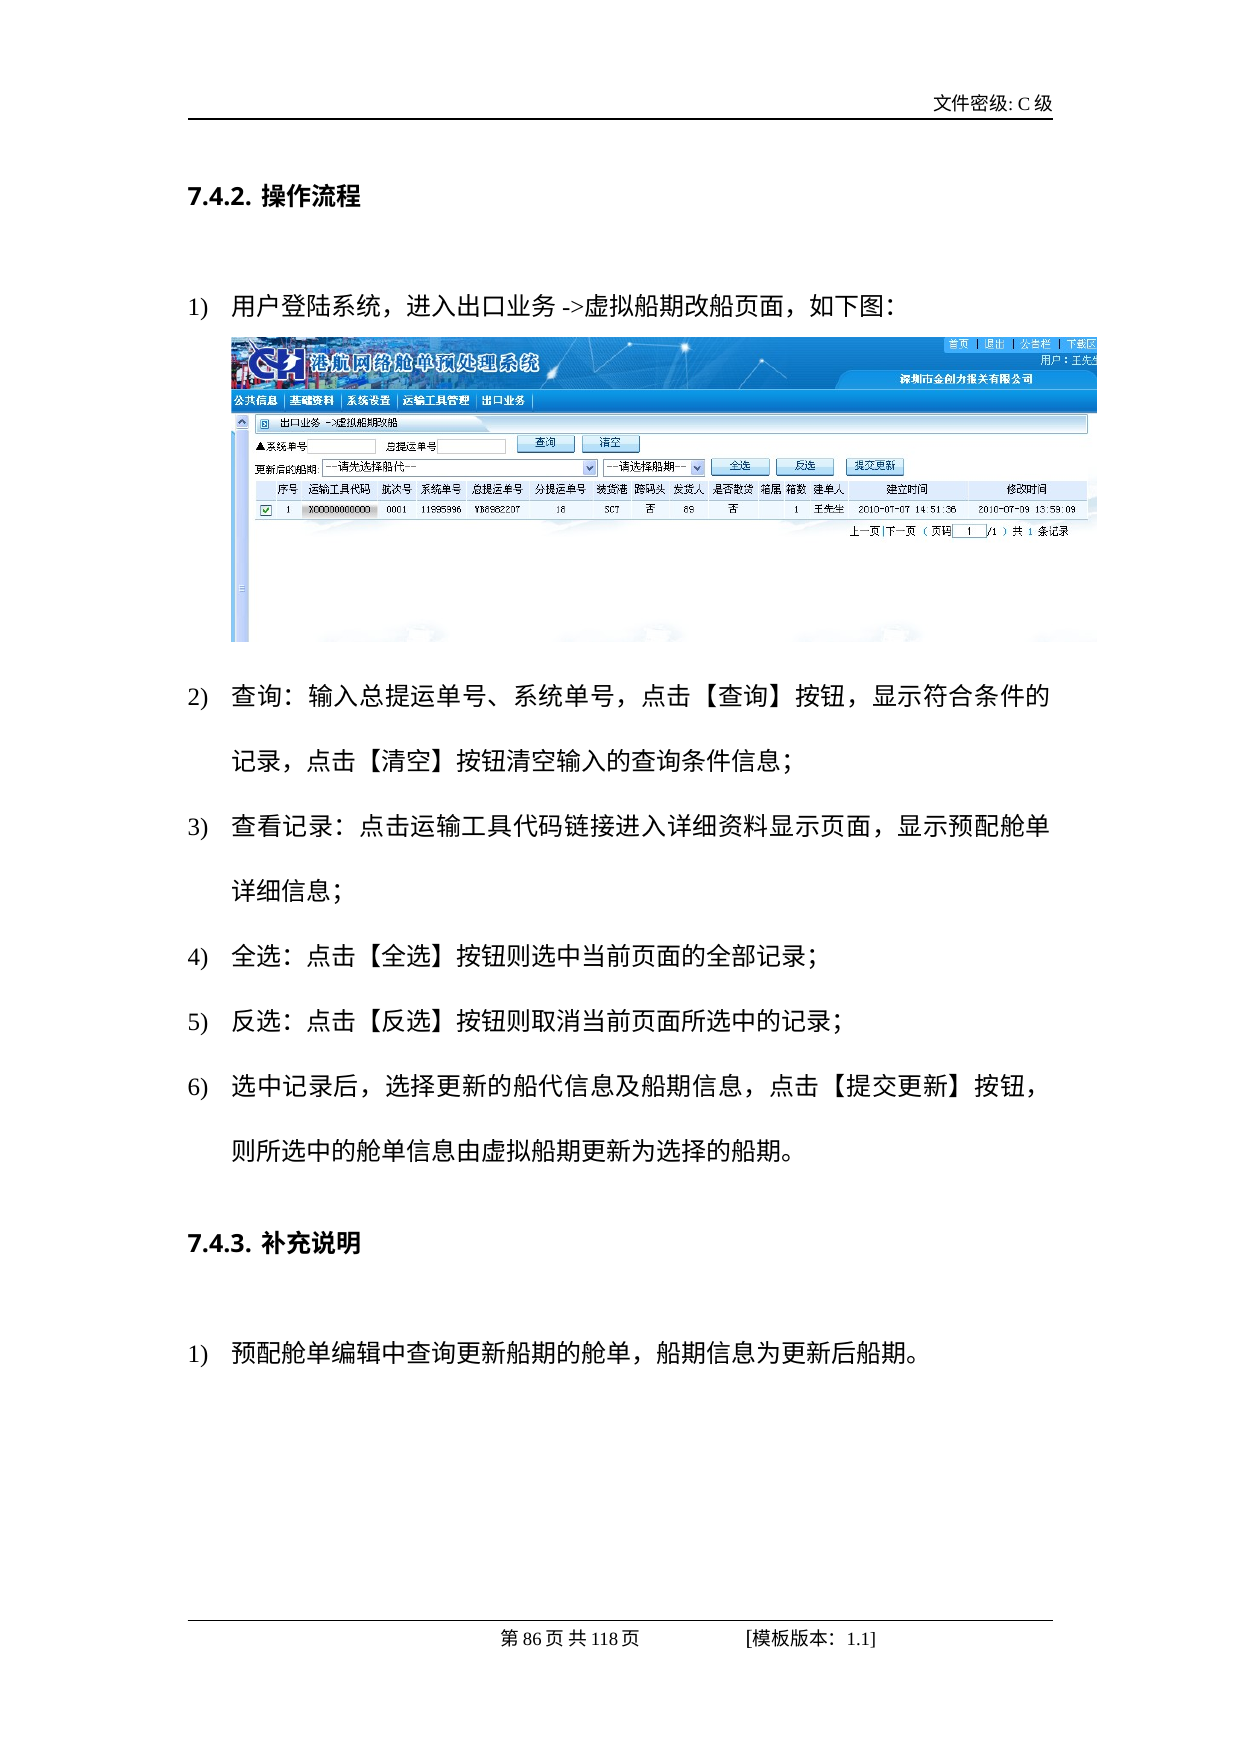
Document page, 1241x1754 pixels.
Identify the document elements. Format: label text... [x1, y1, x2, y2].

list 查看记录：点击运输工具代码链接进入详细资料显示页面，显示预配舱单详细信息； [187, 792, 1053, 922]
list 选中记录后，选择更新的船代信息及船期信息，点击【提交更新】按钮，则所选中的舱单信息由虚拟船期更新为选择的船期。 [187, 1052, 1053, 1182]
list 查询：输入总提运单号、系统单号，点击【查询】按钮，显示符合条件的记录，点击【清空】按钮清空输入的查询条件信息； [187, 662, 1053, 792]
list 用户登陆系统，进入出口业务 ->虚拟船期改船页面，如下图： [187, 272, 1053, 337]
list 反选：点击【反选】按钮则取消当前页面所选中的记录； [187, 987, 1053, 1052]
subtitle 补充说明 [187, 1209, 1053, 1274]
list 预配舱单编辑中查询更新船期的舱单，船期信息为更新后船期。 [187, 1319, 1053, 1384]
list 全选：点击【全选】按钮则选中当前页面的全部记录； [187, 922, 1053, 987]
subtitle 操作流程 [187, 162, 1053, 227]
picture [231, 337, 1097, 642]
